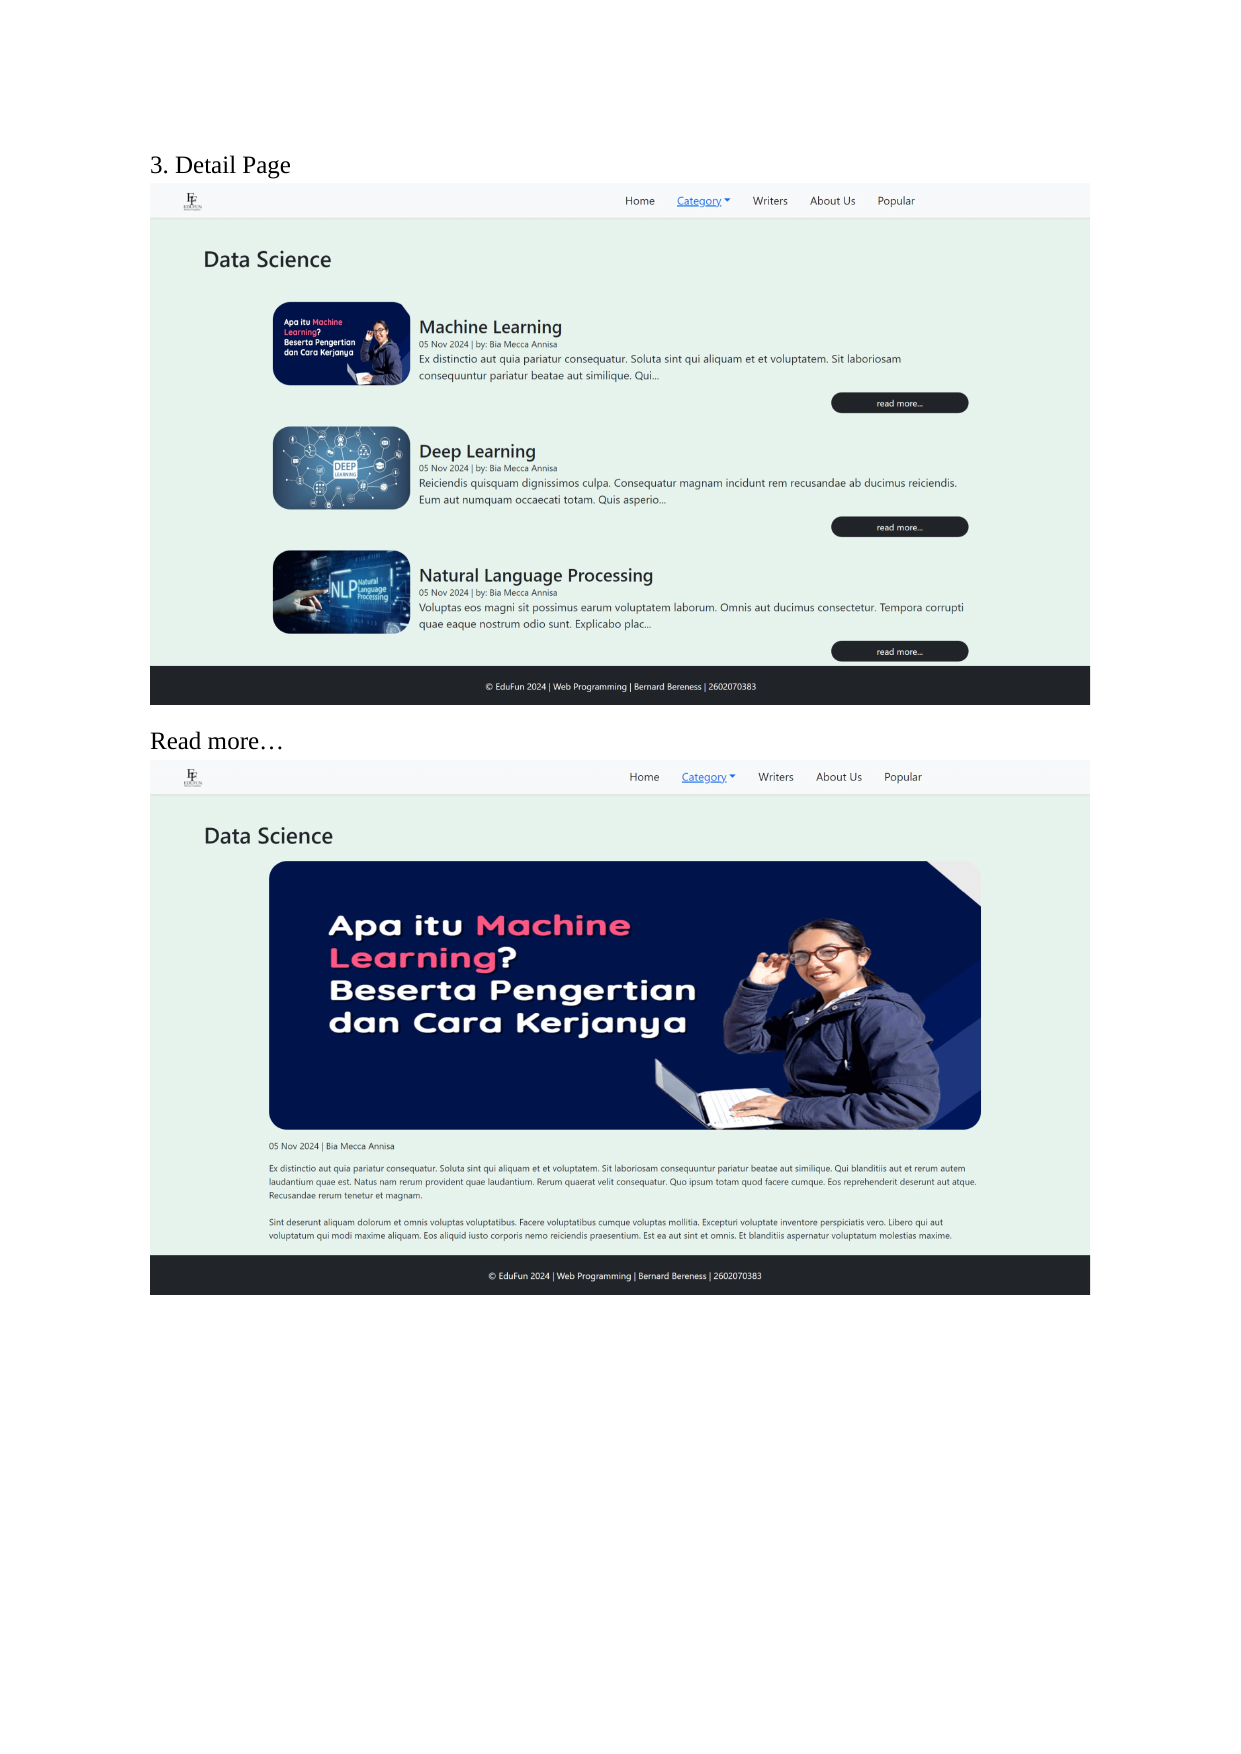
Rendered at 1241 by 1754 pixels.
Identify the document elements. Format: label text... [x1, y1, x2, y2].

text 3. Detail Page [150, 150, 1090, 183]
picture [150, 760, 1091, 1295]
text Read more… [150, 726, 1090, 760]
picture [150, 183, 1091, 705]
